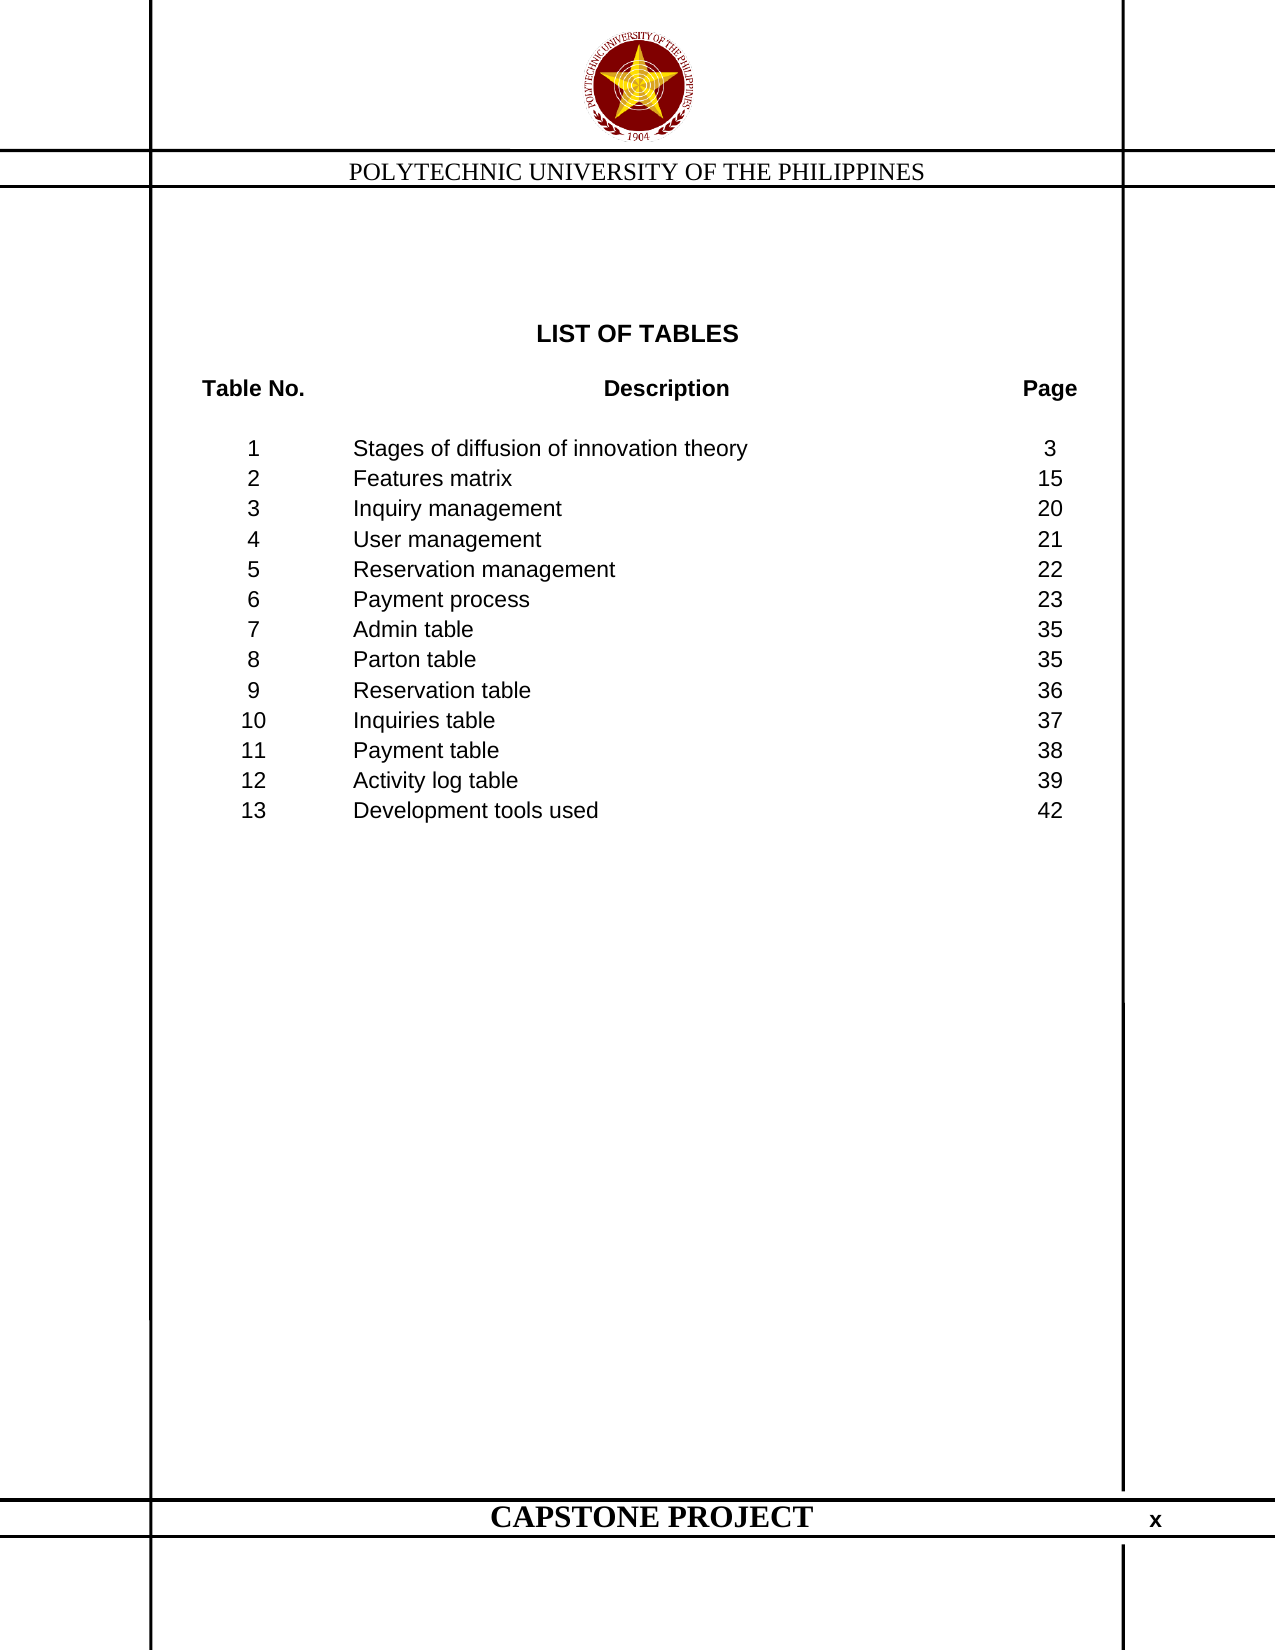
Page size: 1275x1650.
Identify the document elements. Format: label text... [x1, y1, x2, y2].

table_cell 15 20 21 22 23 35 35 36 37 38 39 42 [991, 465, 1109, 858]
table_header Table No. [165, 375, 342, 435]
table_cell 1 [165, 435, 342, 465]
table_cell Features matrix Inquiry management User management Reservation management Payment process Admin table Parton table Reservation table Inquiries table Payment table Activity log table Development tools used [342, 465, 991, 858]
text LIST OF TABLES [165, 319, 1110, 348]
table_header Description [342, 375, 991, 435]
table_cell 3 [991, 435, 1109, 465]
table_header Page [991, 375, 1109, 435]
table_cell 2 3 4 5 6 7 8 9 10 11 12 13 [165, 465, 342, 858]
picture [582, 31, 694, 142]
table_cell Stages of diffusion of innovation theory [342, 435, 991, 465]
